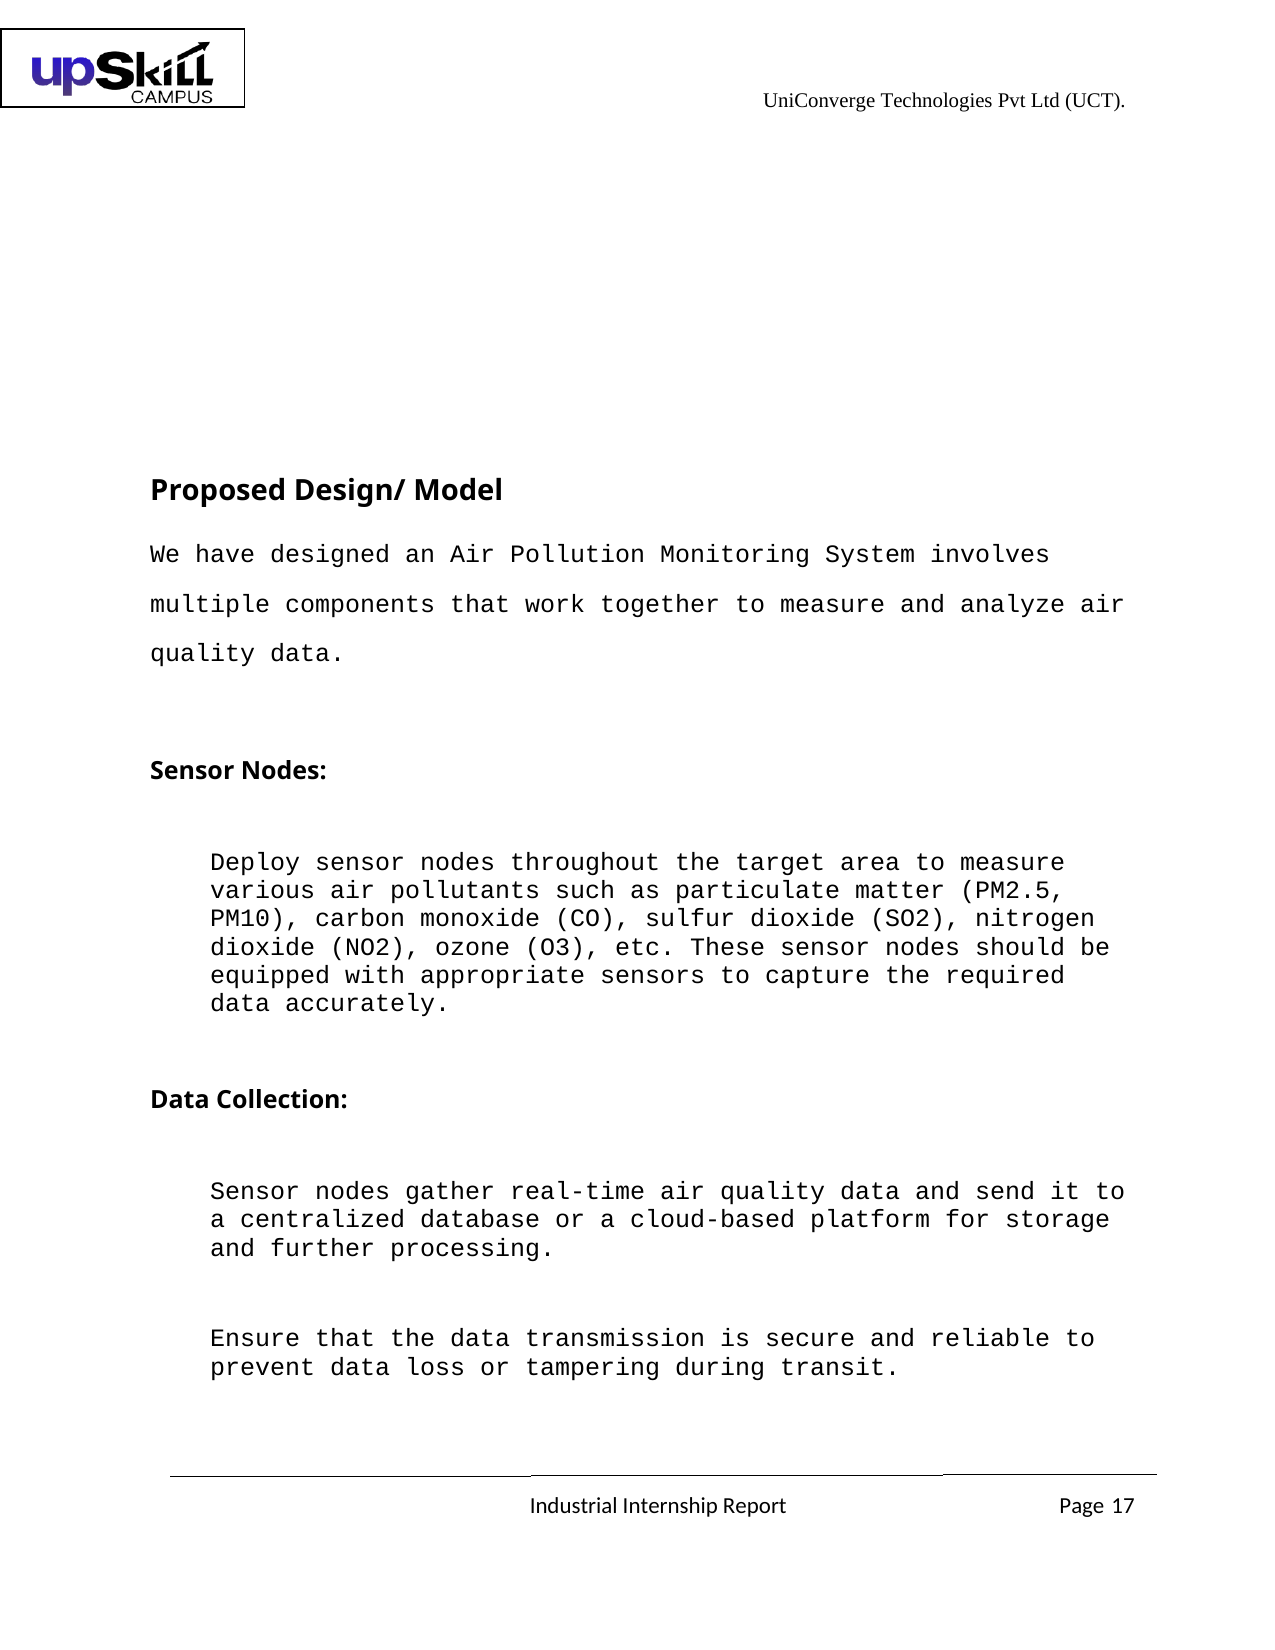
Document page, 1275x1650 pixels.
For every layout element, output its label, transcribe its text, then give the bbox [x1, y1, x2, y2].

text We have designed an Air Pollution Monitoring System involves multiple components that work together to measure and analyze air quality data. [150, 542, 1134, 669]
subtitle Proposed Design/ Model [150, 469, 1134, 508]
picture [2, 30, 244, 106]
text Sensor nodes gather real-time air quality data and send it to a centralized database or a cloud-based platform for storage and further processing. [210, 1178, 1134, 1263]
text Deploy sensor nodes throughout the target area to measure various air pollutants such as particulate matter (PM2.5, PM10), carbon monoxide (CO), sulfur dioxide (SO2), nitrogen dioxide (NO2), ozone (O3), etc. These sensor nodes should be equipped with appropriate sensors to capture the required data accurately. [210, 849, 1134, 1019]
text Data Collection: [150, 1082, 1134, 1116]
text Sensor Nodes: [150, 753, 1134, 787]
text Ensure that the data transmission is secure and reliable to prevent data loss or tampering during transit. [210, 1326, 1134, 1383]
